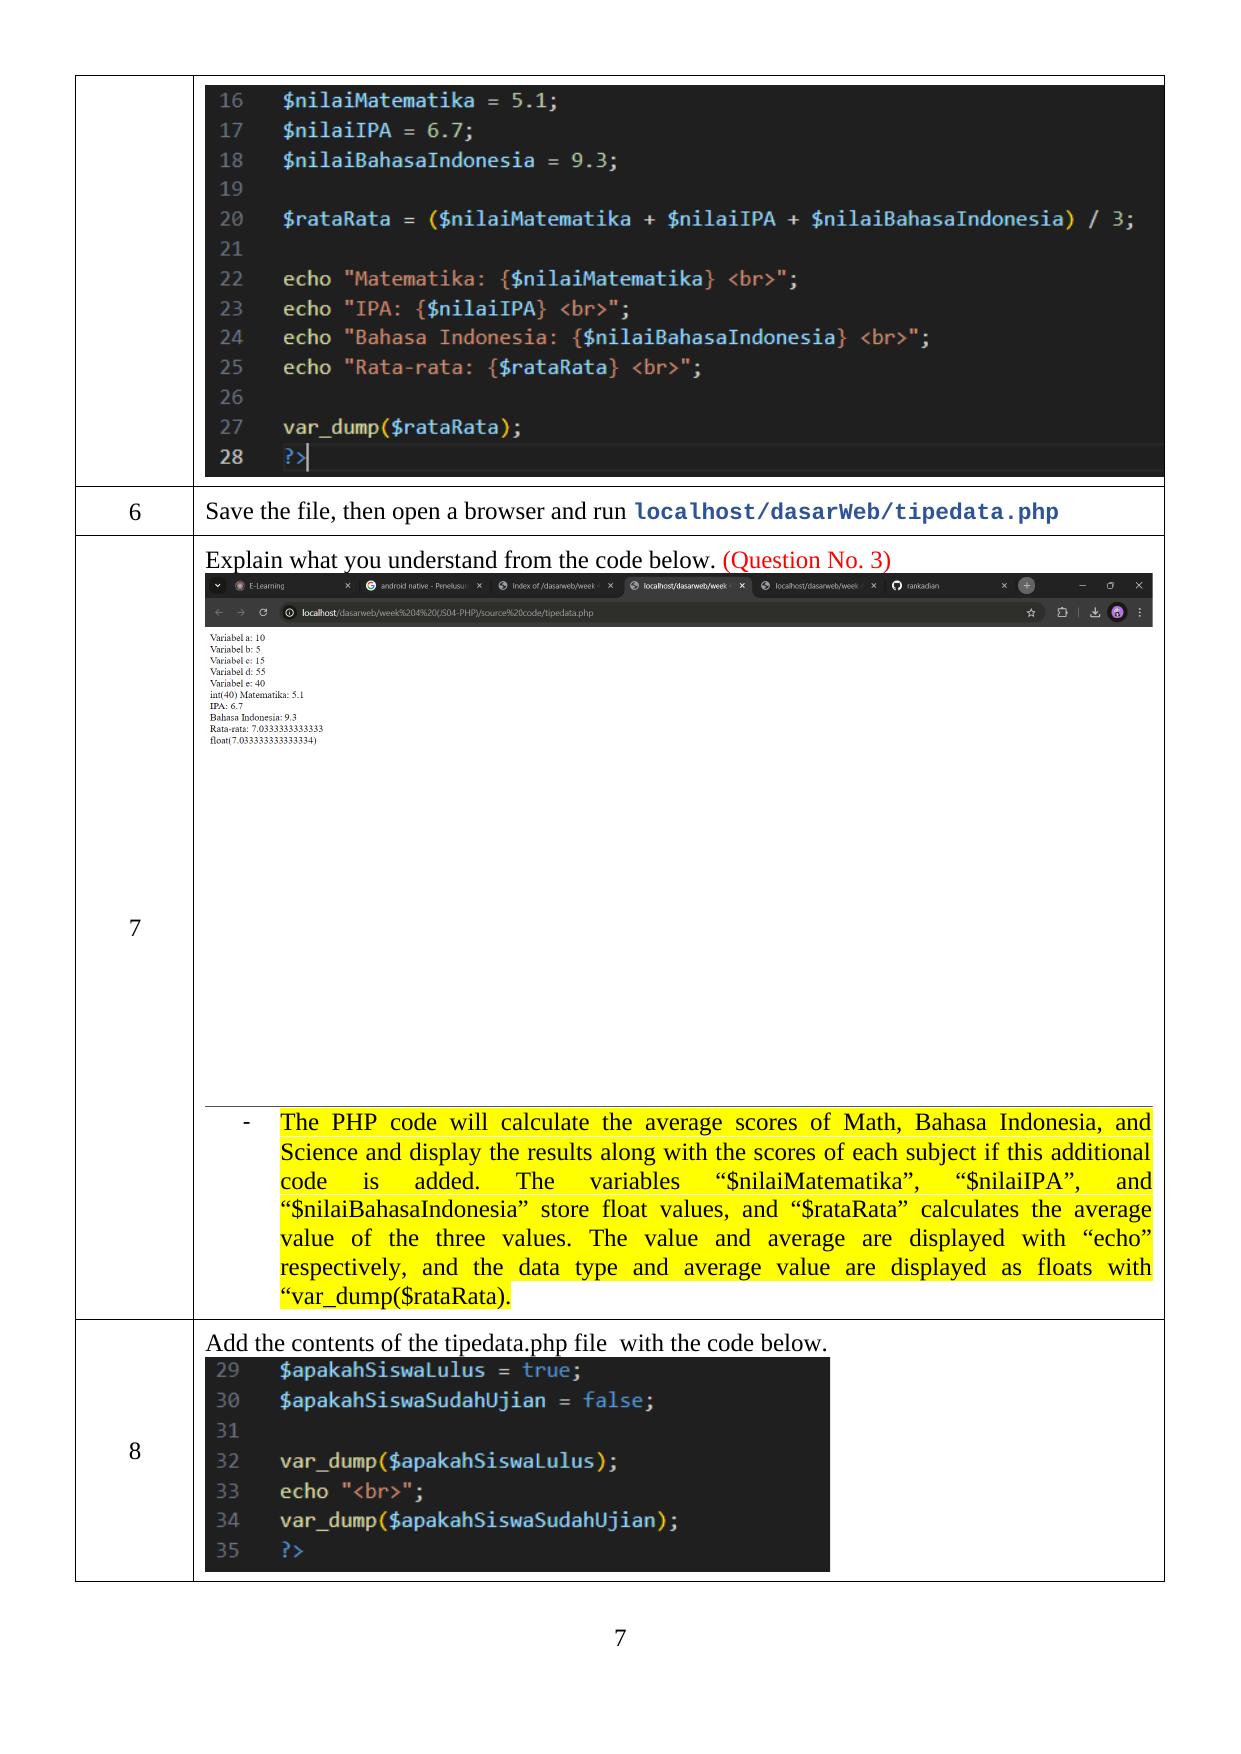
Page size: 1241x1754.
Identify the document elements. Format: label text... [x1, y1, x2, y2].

table_cell 5 [76, 76, 193, 486]
table_cell 7 [76, 536, 193, 1318]
table_cell Save the file, then open a browser and run localhost/dasarWeb/tipedata.php [194, 487, 1164, 535]
picture [205, 1357, 830, 1572]
picture [205, 85, 1164, 477]
table_cell Add the contents of the tipedata.php file with the code below. [194, 1320, 1164, 1581]
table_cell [194, 76, 1164, 486]
picture [205, 573, 1153, 1107]
table_cell Explain what you understand from the code below. (Question No. 3) The PHP code will calculate the average scores of Math, Bahasa Indonesia, and Science and display the results along with the scores of each subject if this additional code is added. The variables “$nilaiMatematika”, “$nilaiIPA”, and “$nilaiBahasaIndonesia” store float values, and “$rataRata” calculates the average value of the three values. The value and average are displayed with “echo” respectively, and the data type and average value are displayed as floats with “var_dump($rataRata). [194, 536, 1164, 1318]
table_cell 6 [76, 487, 193, 535]
table_cell 8 [76, 1320, 193, 1581]
